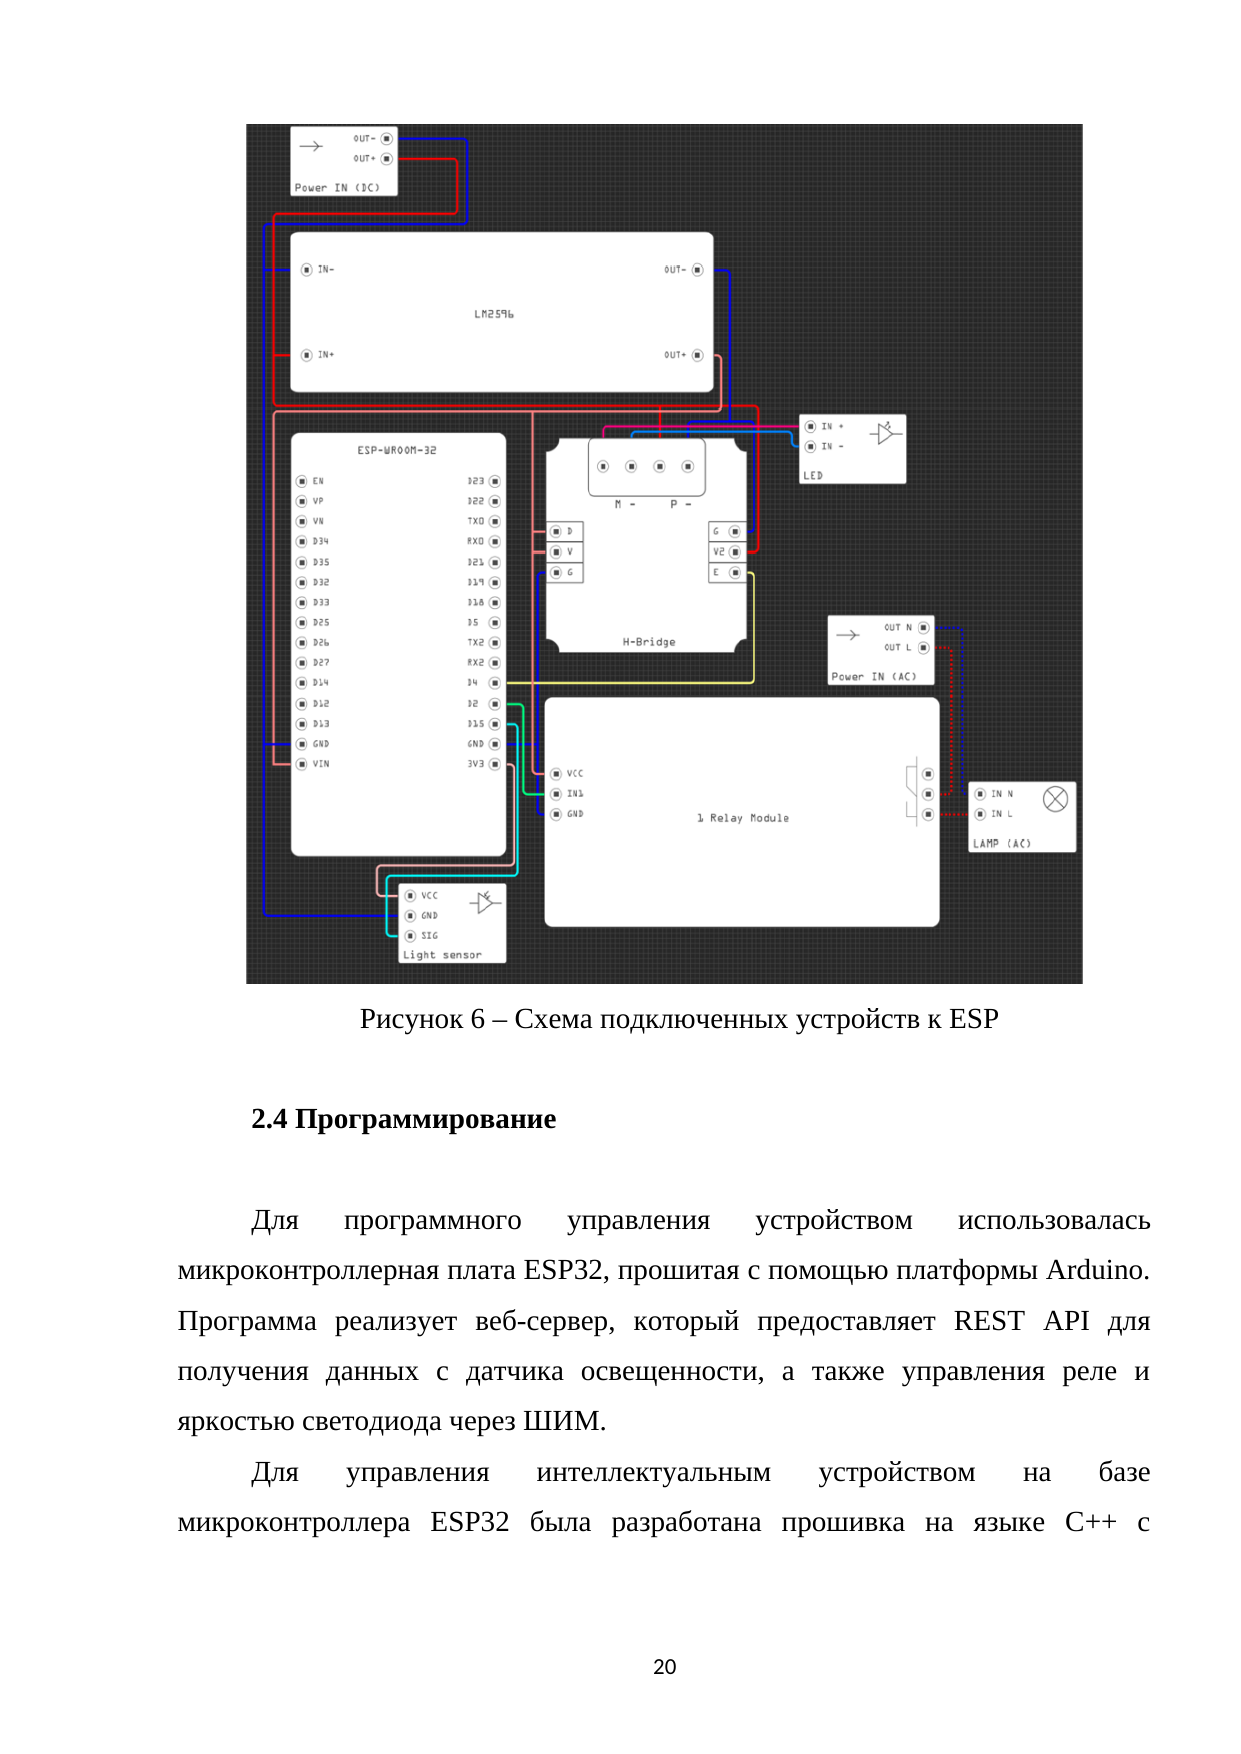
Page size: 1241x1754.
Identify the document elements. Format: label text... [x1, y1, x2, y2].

text Для программного управления устройством использовалась микроконтроллерная плата ESP32, прошитая с помощью платформы Arduino. Программа реализует веб-сервер, который предоставляет REST API для получения данных с датчика освещенности, а также управления реле и яркостью светодиода через ШИМ. [177, 1202, 1152, 1437]
text Схема подключенных устройств к ESP [177, 1001, 1152, 1034]
picture [246, 124, 1083, 984]
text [177, 1454, 1152, 1537]
text Программирование [177, 1101, 1152, 1135]
